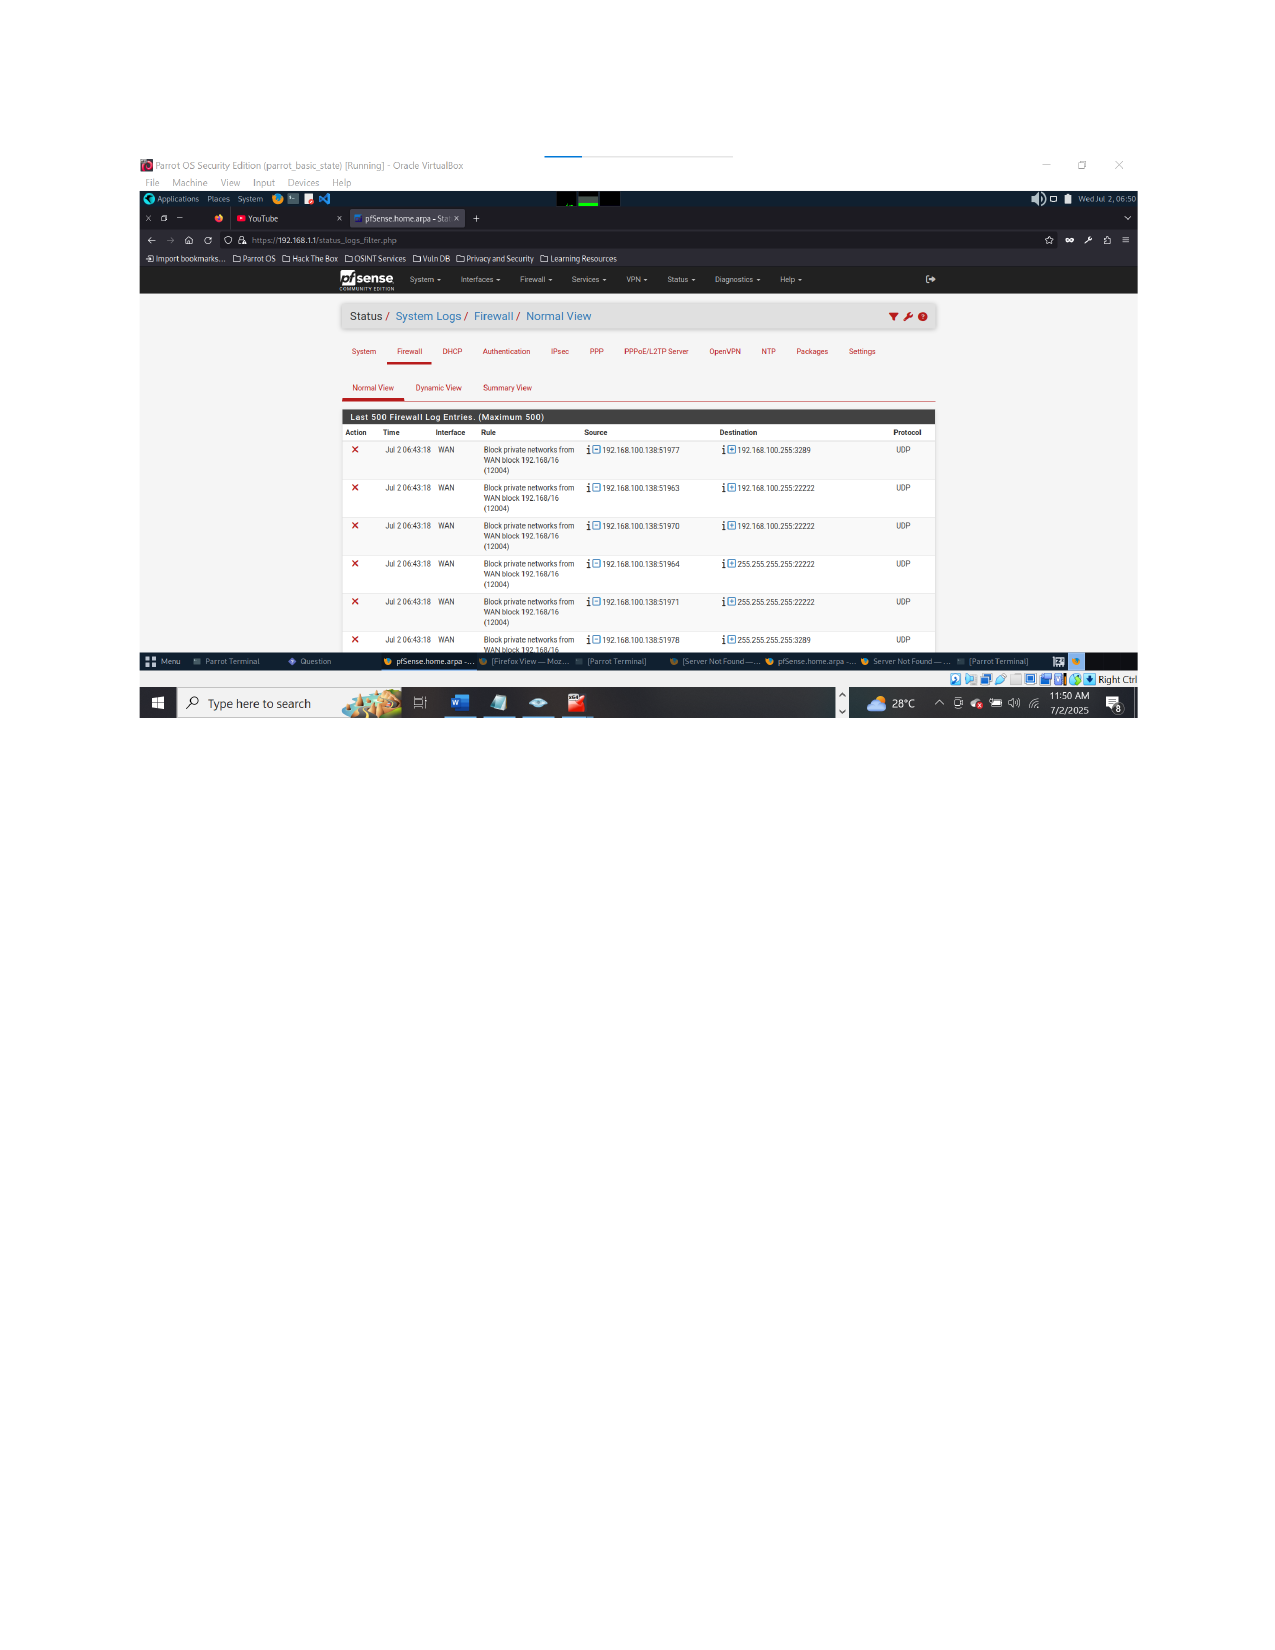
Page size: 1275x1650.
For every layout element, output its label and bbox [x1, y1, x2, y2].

picture [139, 156, 1138, 718]
